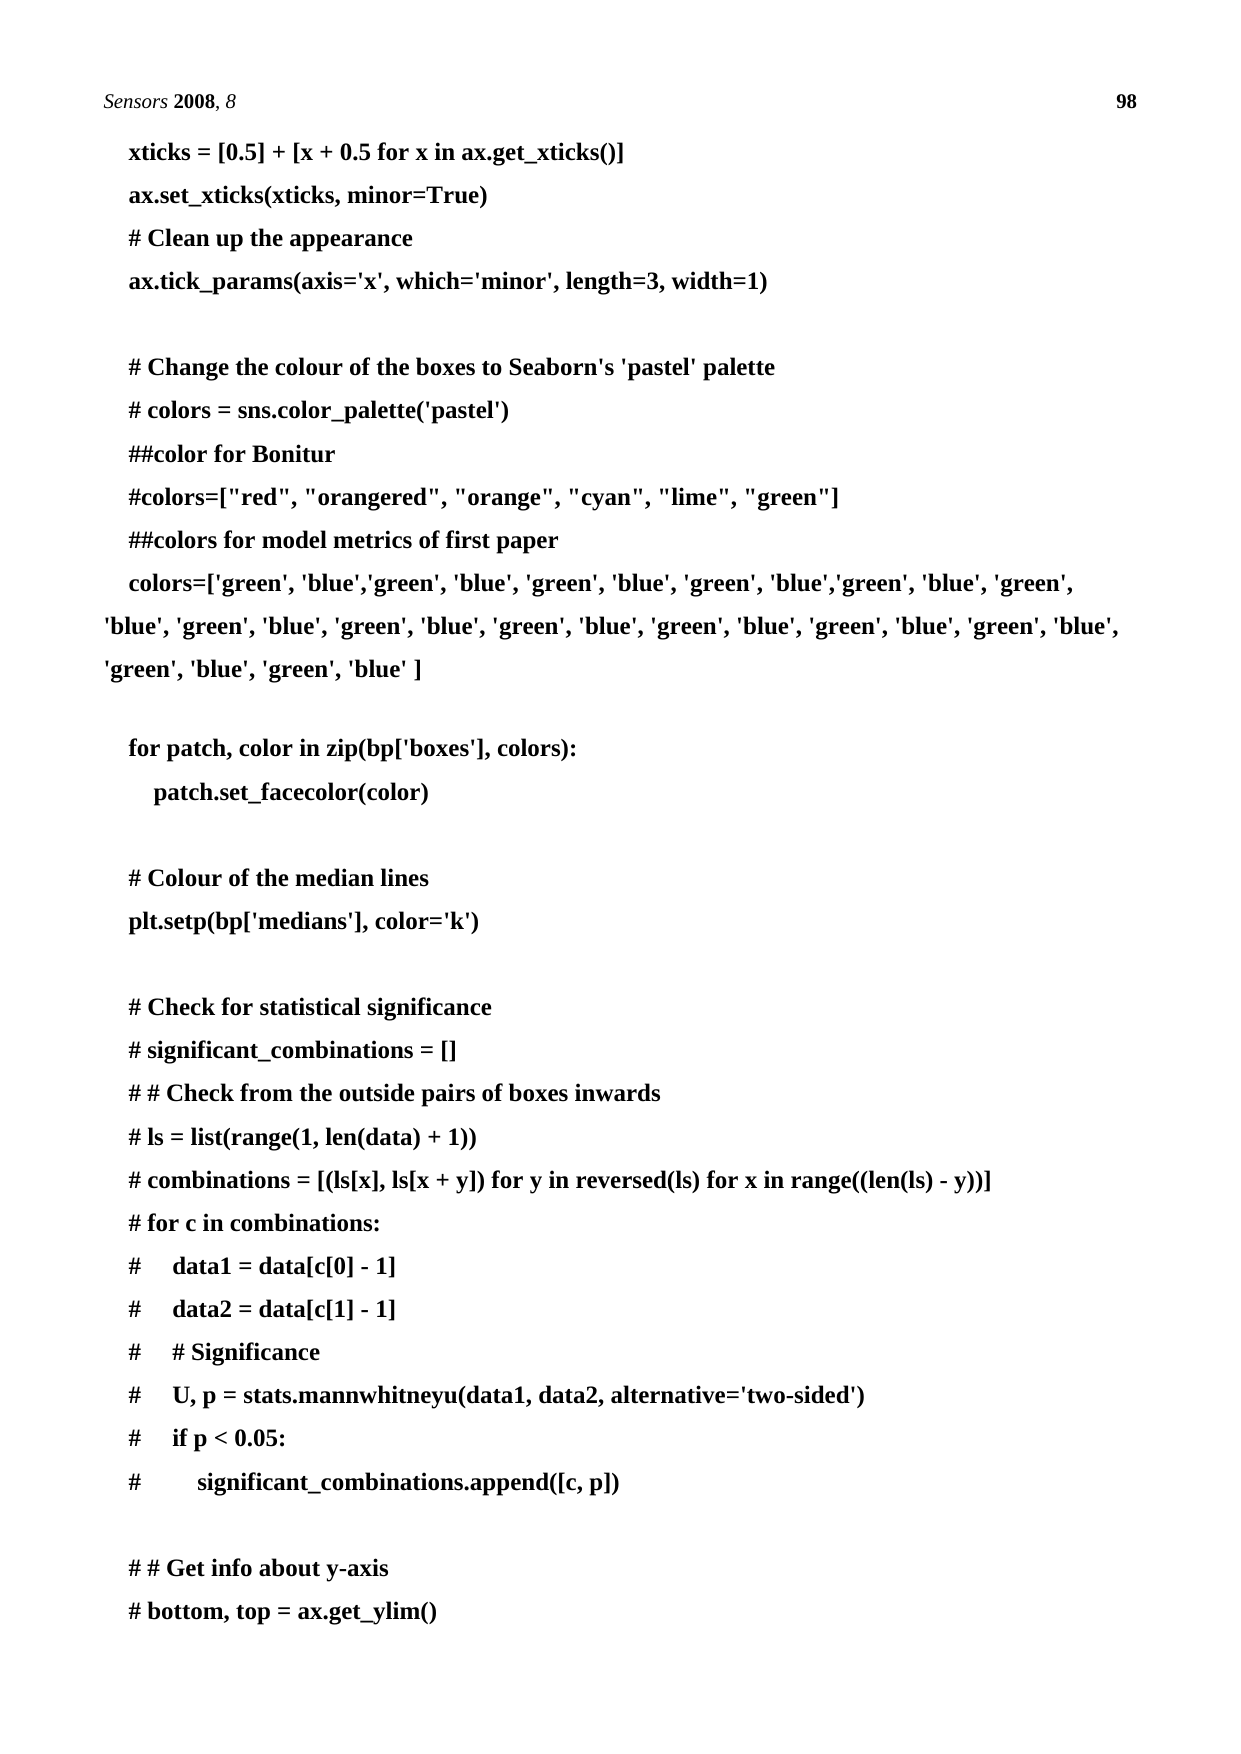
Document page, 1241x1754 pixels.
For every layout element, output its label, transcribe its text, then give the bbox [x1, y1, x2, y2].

text ax.set_xticks(xticks, minor=True) [103, 180, 1137, 209]
text # ls = list(range(1, len(data) + 1)) [103, 1122, 1137, 1150]
text # # Check from the outside pairs of boxes inwards [103, 1078, 1137, 1107]
text # # Get info about y-axis [103, 1553, 1137, 1582]
text # bottom, top = ax.get_ylim() [103, 1596, 1137, 1625]
text ##color for Bonitur [103, 439, 1137, 467]
text patch.set_facecolor(color) [103, 777, 1137, 805]
text xticks = [0.5] + [x + 0.5 for x in ax.get_xticks()] [103, 137, 1137, 166]
text #colors=["red", "orangered", "orange", "cyan", "lime", "green"] [103, 482, 1137, 511]
text # significant_combinations.append([c, p]) [103, 1467, 1137, 1495]
text # data2 = data[c[1] - 1] [103, 1294, 1137, 1323]
text colors=['green', 'blue','green', 'blue', 'green', 'blue', 'green', 'blue','green', 'blue', 'green', 'blue', 'green', 'blue', 'green', 'blue', 'green', 'blue', 'green', 'blue', 'green', 'blue', 'green', 'blue', 'green', 'blue', 'green', 'blue' ] [103, 568, 1137, 683]
text # Change the colour of the boxes to Seaborn's 'pastel' palette [103, 352, 1137, 381]
text # data1 = data[c[0] - 1] [103, 1251, 1137, 1280]
text # Colour of the median lines [103, 863, 1137, 892]
text # Check for statistical significance [103, 992, 1137, 1021]
text plt.setp(bp['medians'], color='k') [103, 906, 1137, 935]
text # Clean up the appearance [103, 223, 1137, 252]
text # colors = sns.color_palette('pastel') [103, 396, 1137, 424]
text # combinations = [(ls[x], ls[x + y]) for y in reversed(ls) for x in range((len(ls) - y))] [103, 1165, 1137, 1193]
text # U, p = stats.mannwhitneyu(data1, data2, alternative='two-sided') [103, 1380, 1137, 1409]
text for patch, color in zip(bp['boxes'], colors): [103, 733, 1137, 762]
text # significant_combinations = [] [103, 1035, 1137, 1064]
text # if p < 0.05: [103, 1423, 1137, 1452]
text ax.tick_params(axis='x', which='minor', length=3, width=1) [103, 266, 1137, 295]
text # # Significance [103, 1337, 1137, 1366]
text # for c in combinations: [103, 1208, 1137, 1237]
text ##colors for model metrics of first paper [103, 525, 1137, 554]
